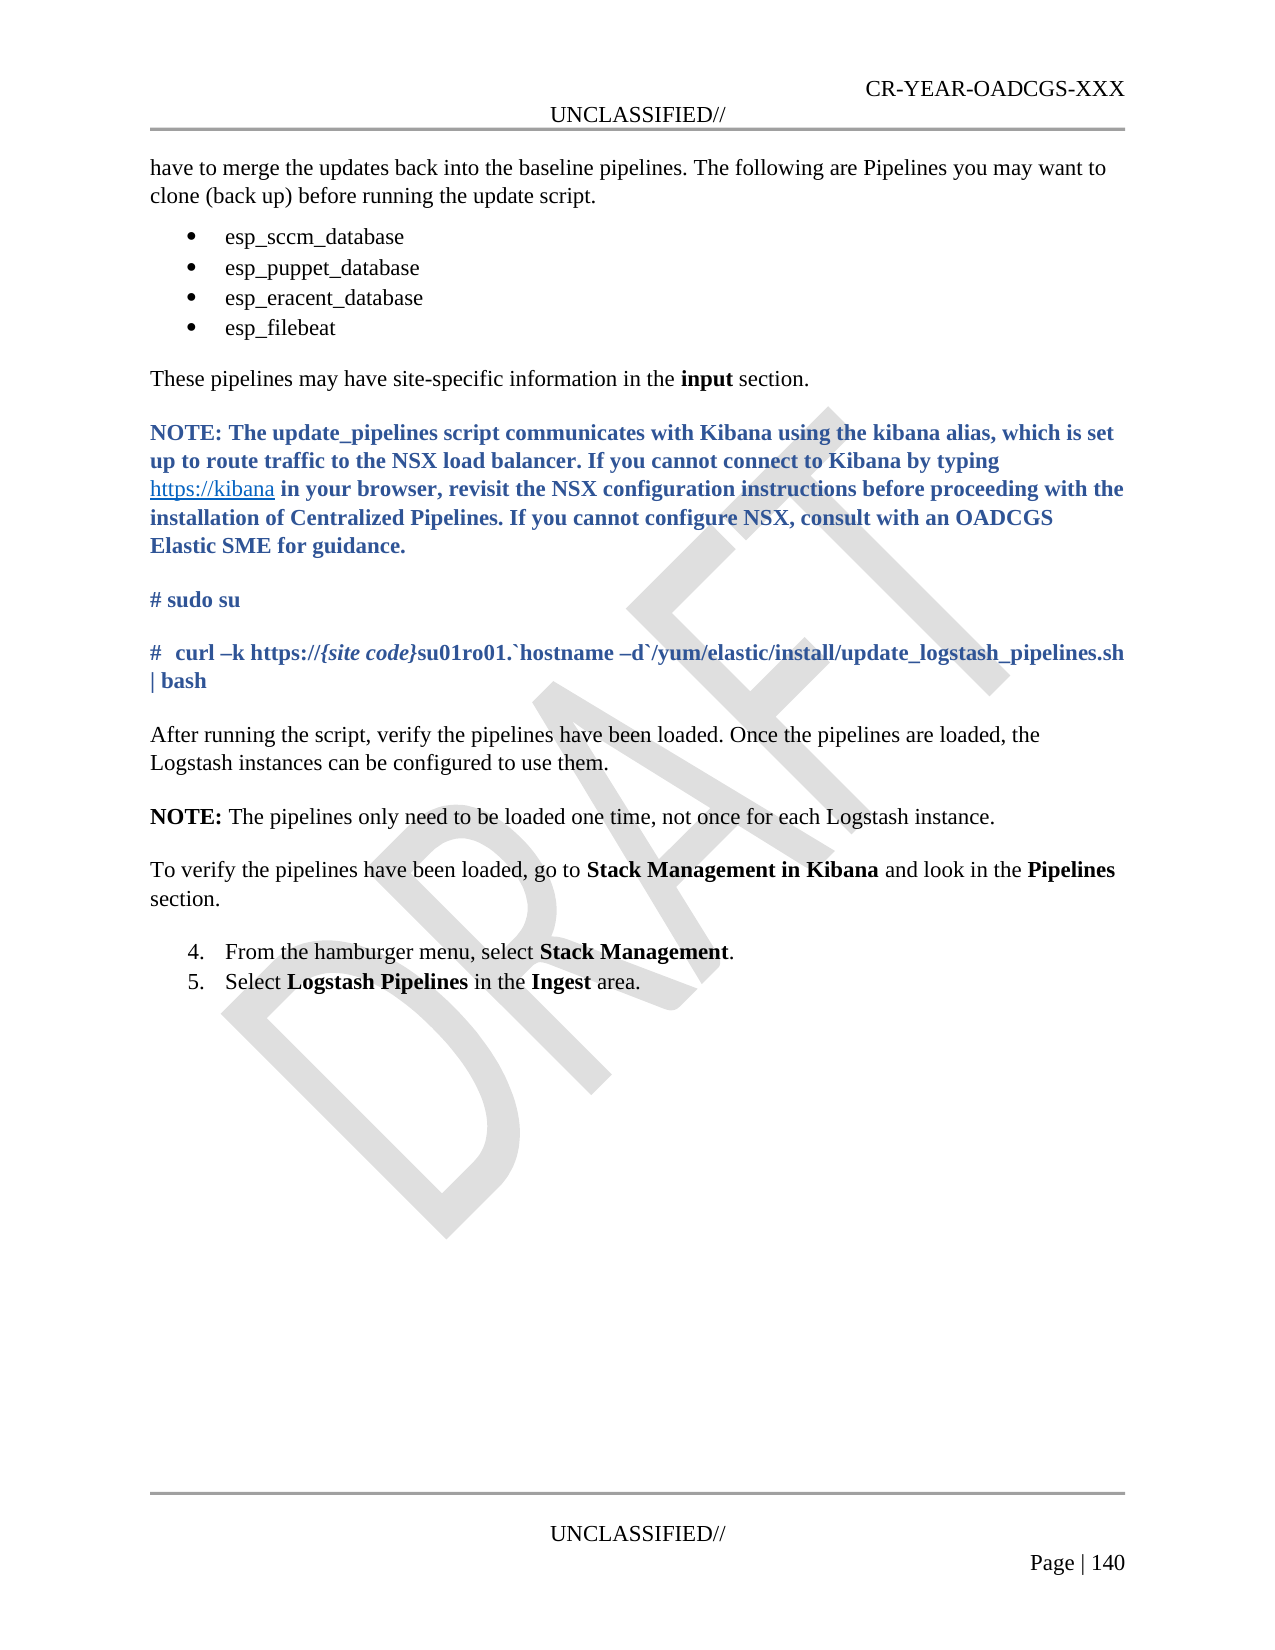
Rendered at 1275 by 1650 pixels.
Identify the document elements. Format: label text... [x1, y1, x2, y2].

text To verify the pipelines have been loaded, go to Stack Management in Kibana and look in the Pipelines section. [150, 856, 1125, 911]
list esp_eracent_database [187, 284, 1125, 310]
text NOTE: The pipelines only need to be loaded one time, not once for each Logstash instance. [150, 803, 1125, 829]
text # sudo su [150, 586, 1125, 612]
text These pipelines may have site-specific information in the input section. [150, 365, 1125, 391]
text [150, 154, 1125, 209]
list esp_filebeat [187, 314, 1125, 340]
text # curl –k https://{site code}su01ro01.`hostname –d`/yum/elastic/install/update_logstash_pipelines.sh | bash [150, 639, 1125, 694]
list Select Logstash Pipelines in the Ingest area. [187, 968, 1125, 995]
list esp_sccm_database [187, 223, 1125, 250]
text After running the script, verify the pipelines have been loaded. Once the pipelines are loaded, the Logstash instances can be configured to use them. [150, 721, 1125, 776]
list From the hamburger menu, select Stack Management. [187, 938, 1125, 964]
list esp_puppet_database [187, 254, 1125, 280]
text NOTE: The update_pipelines script communicates with Kibana using the kibana alias, which is set up to route traffic to the NSX load balancer. If you cannot connect to Kibana by typing https://kibana in your browser, revisit the NSX configuration instructions before proceeding with the installation of Centralized Pipelines. If you cannot configure NSX, consult with an OADCGS Elastic SME for guidance. [150, 418, 1125, 559]
